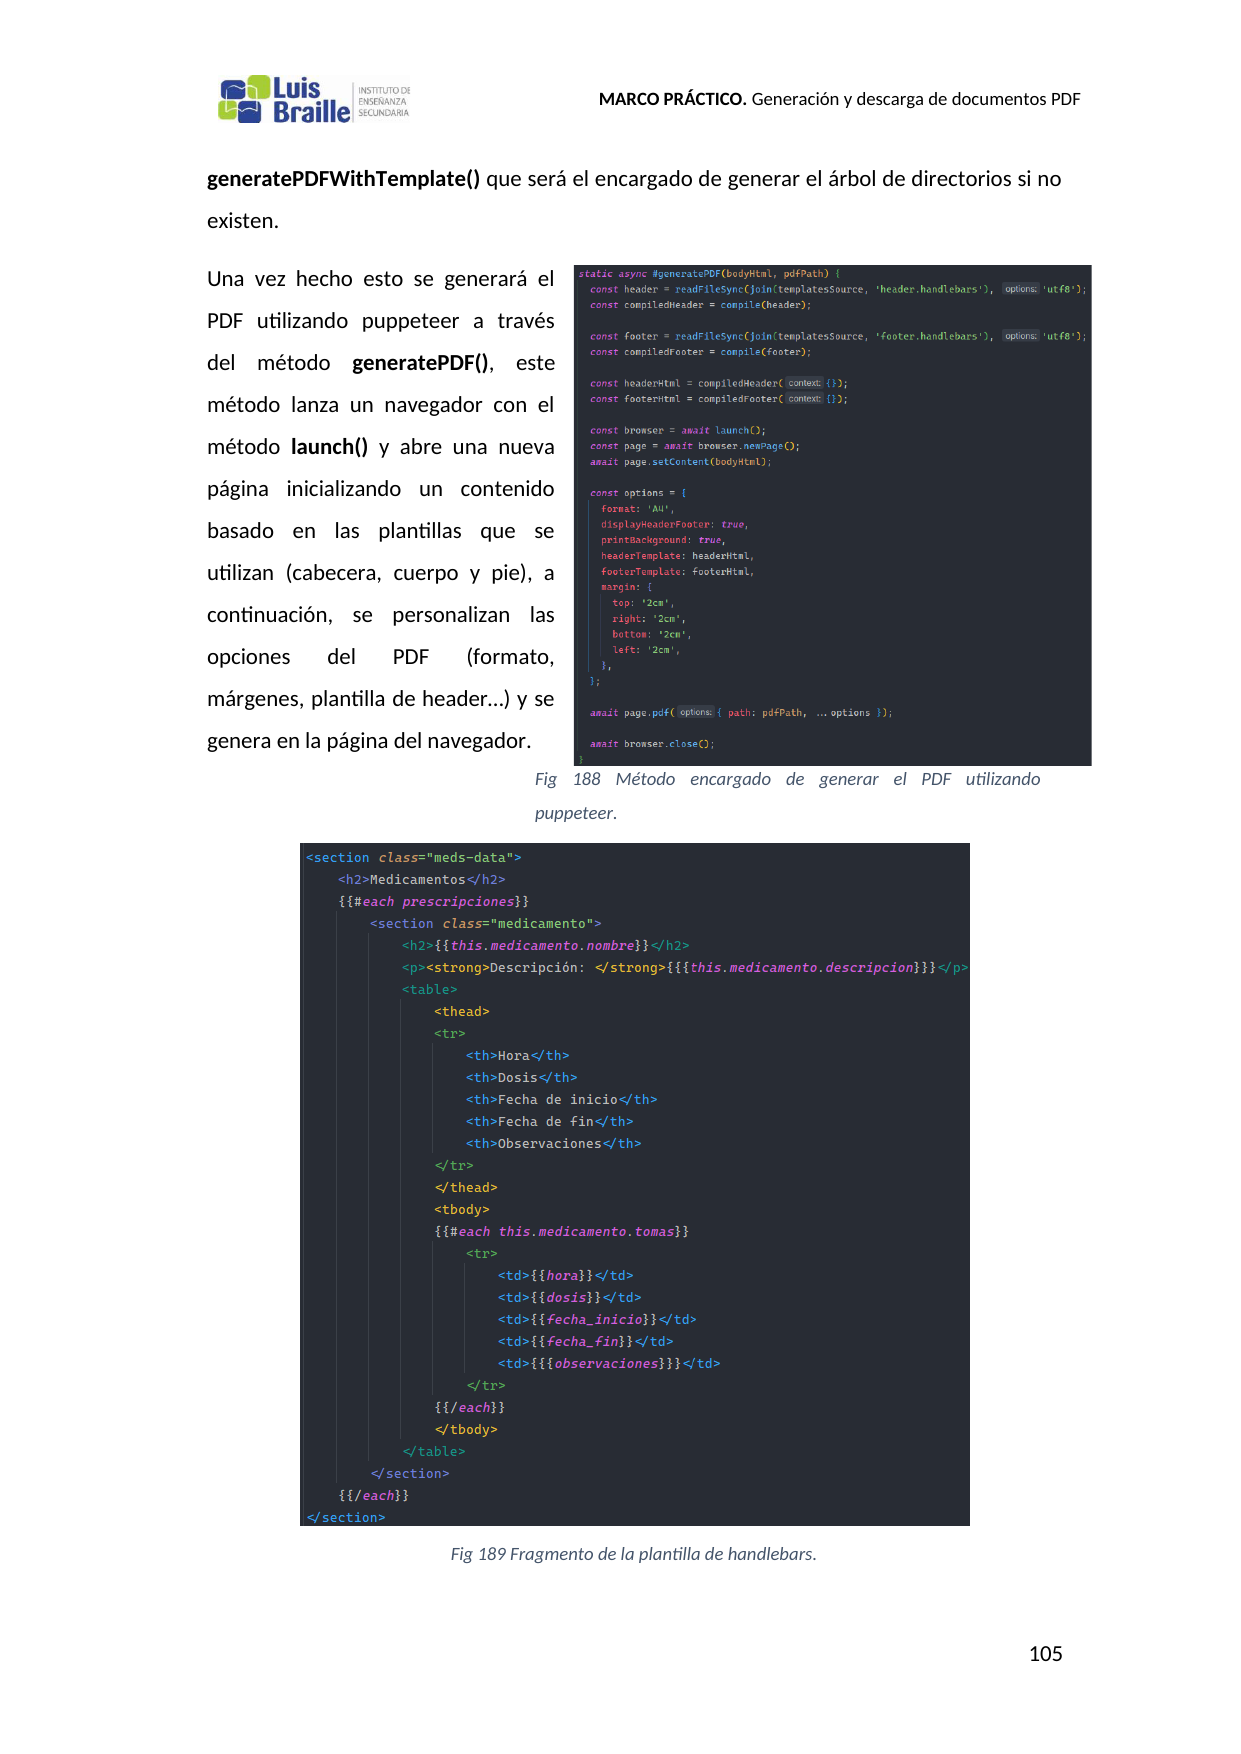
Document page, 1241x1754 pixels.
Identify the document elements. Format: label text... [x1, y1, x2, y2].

picture [300, 843, 970, 1526]
text Fig 189 Fragmento de la plantilla de handlebars. [207, 1542, 1063, 1565]
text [207, 164, 1063, 234]
picture [573, 265, 1092, 766]
